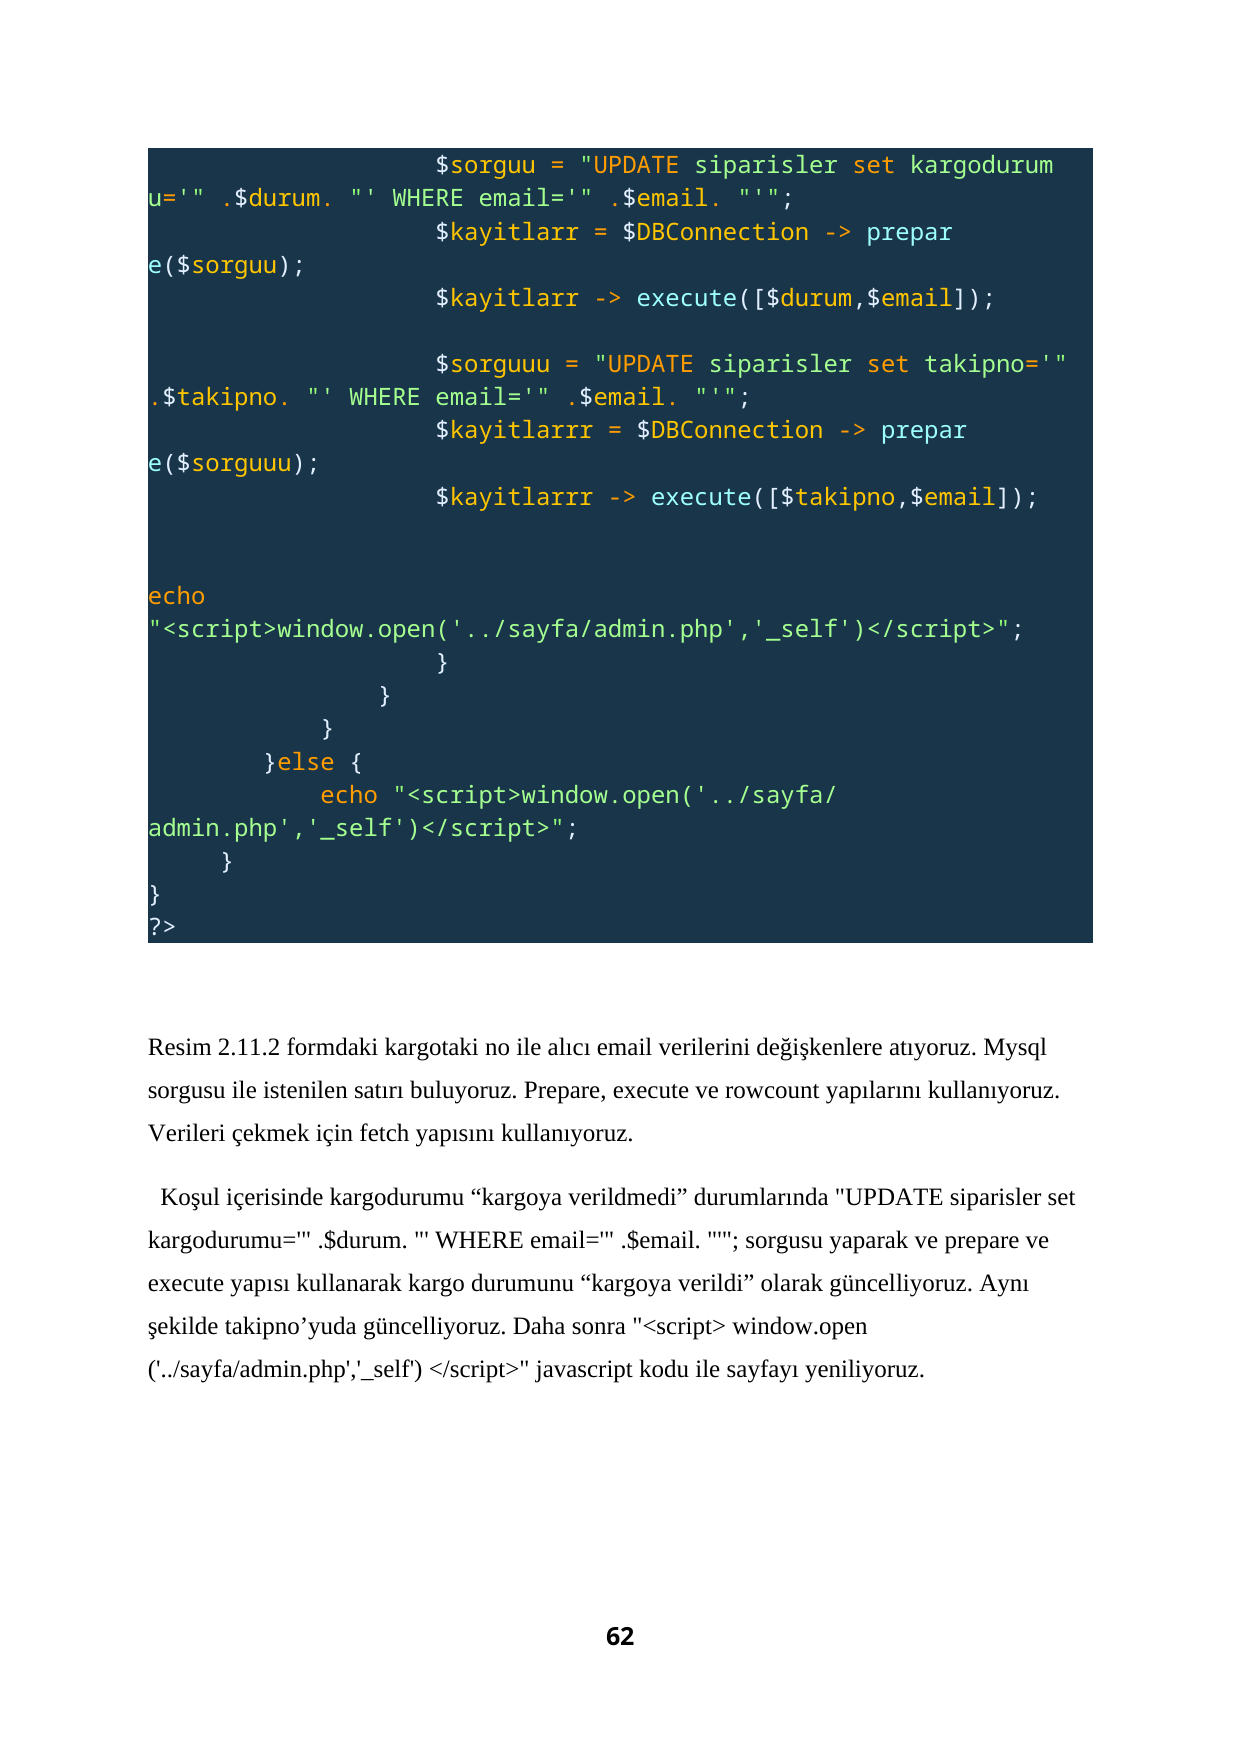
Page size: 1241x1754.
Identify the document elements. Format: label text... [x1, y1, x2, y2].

text $kayitlarrr = $DBConnection -> prepare($sorguuu); [148, 413, 1093, 479]
text Resim 2.11.2 formdaki kargotaki no ile alıcı email verilerini değişkenlere atıyoruz. Mysql sorgusu ile istenilen satırı buluyoruz. Prepare, execute ve rowcount yapılarını kullanıyoruz. Verileri çekmek için fetch yapısını kullanıyoruz. [148, 1032, 1093, 1147]
text $kayitlarr = $DBConnection -> prepare($sorguu); [148, 214, 1093, 280]
text } [148, 876, 1093, 909]
text echo "<script>window.open('../sayfa/admin.php','_self')</script>"; [148, 512, 1093, 644]
text } [148, 843, 1093, 876]
text $sorguuu = "UPDATE siparisler set takipno='" .$takipno. "' WHERE email='" .$email. "'"; [148, 346, 1093, 413]
text $kayitlarr -> execute([$durum,$email]); [148, 280, 1093, 313]
text $sorguu = "UPDATE siparisler set kargodurumu='" .$durum. "' WHERE email='" .$email. "'"; [148, 148, 1093, 214]
text $kayitlarrr -> execute([$takipno,$email]); [148, 479, 1093, 512]
text } [148, 644, 1093, 678]
text } [148, 711, 1093, 744]
text echo "<script>window.open('../sayfa/admin.php','_self')</script>"; [148, 777, 1093, 843]
text ?> [148, 909, 1093, 943]
text Koşul içerisinde kargodurumu “kargoya verildmedi” durumlarında "UPDATE siparisler set kargodurumu='" .$durum. "' WHERE email='" .$email. "'"; sorgusu yaparak ve prepare ve execute yapısı kullanarak kargo durumunu “kargoya verildi” olarak güncelliyoruz. Aynı şekilde takipno’yuda güncelliyoruz. Daha sonra "<script> window.open ('../sayfa/admin.php','_self') </script>" javascript kodu ile sayfayı yeniliyoruz. [148, 1182, 1093, 1383]
text } [148, 678, 1093, 711]
text }else { [148, 744, 1093, 777]
